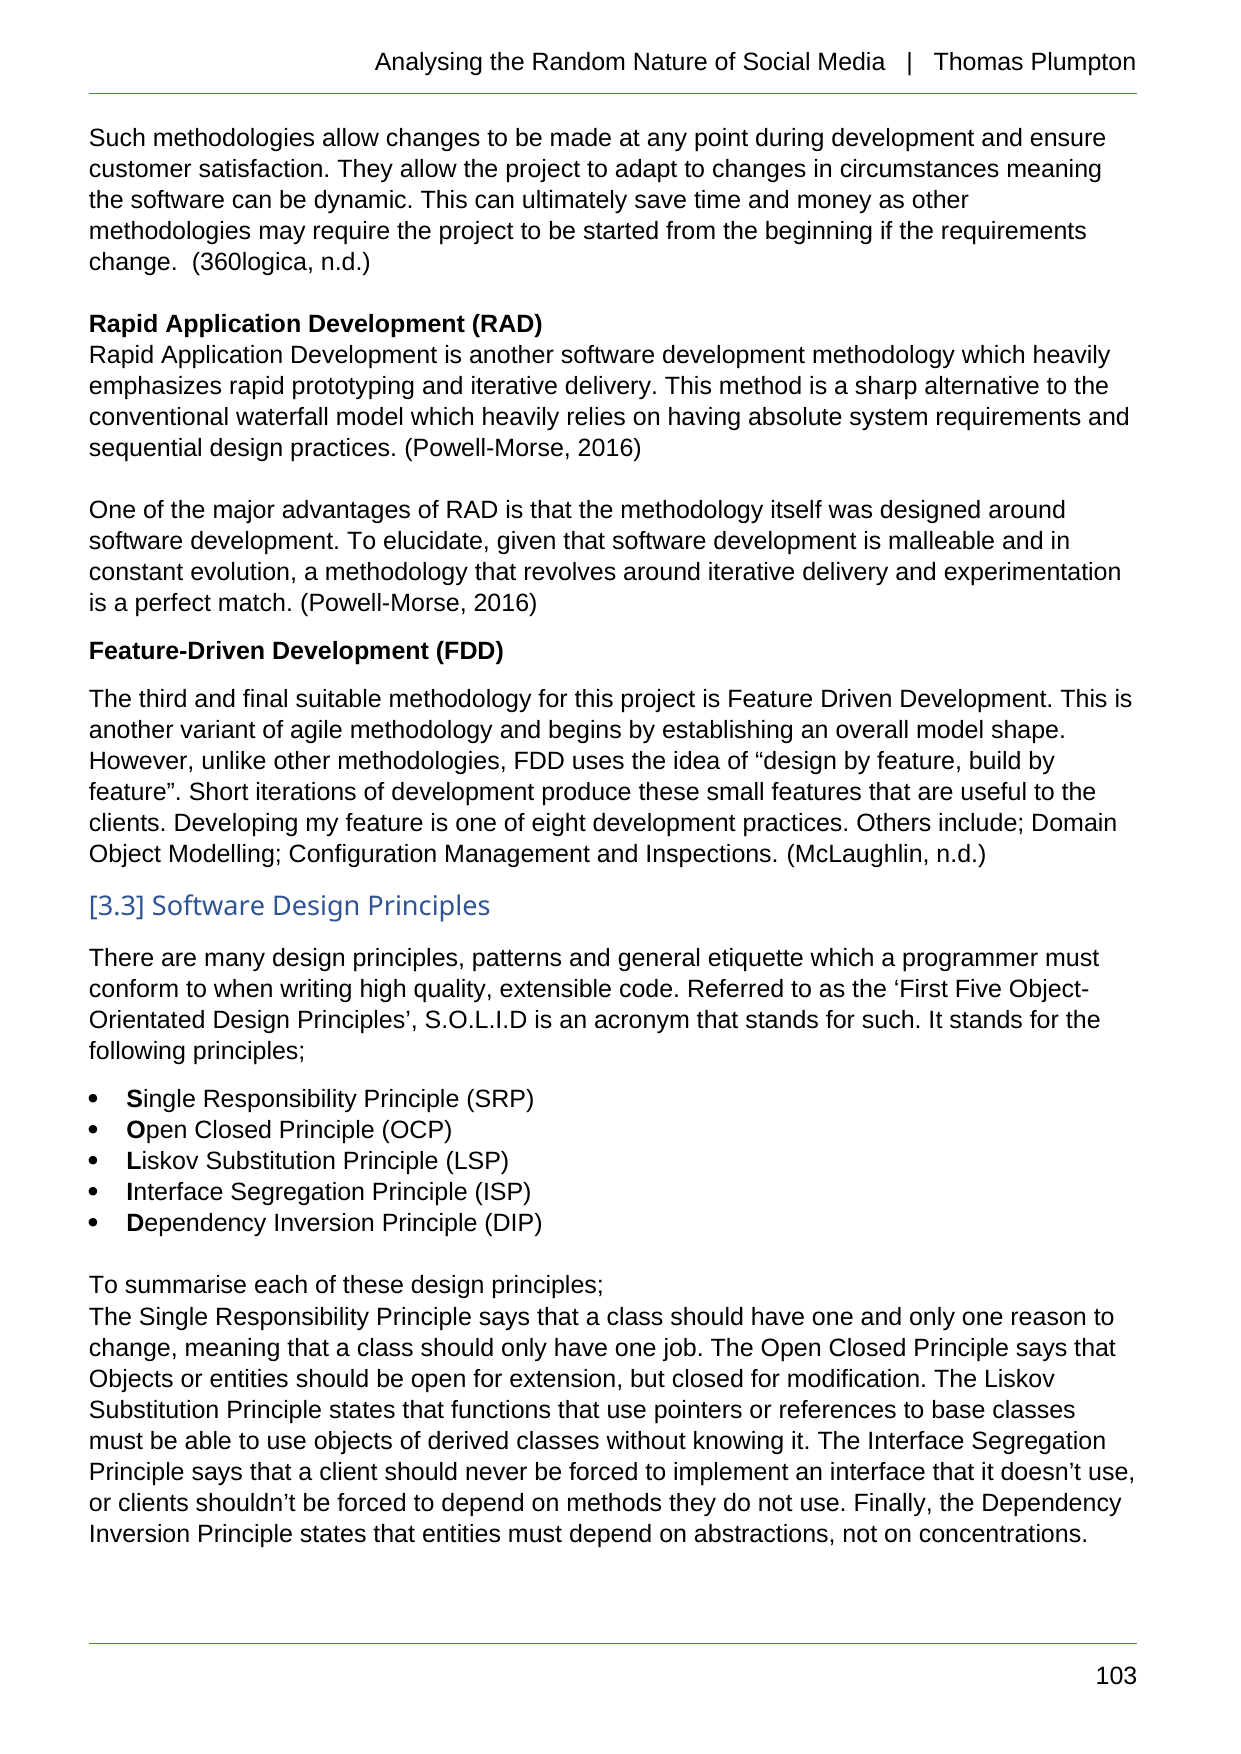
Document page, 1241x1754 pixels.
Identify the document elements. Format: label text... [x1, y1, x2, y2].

list To summarise each of these design principles; [89, 1271, 1137, 1299]
list Open Closed Principle (OCP) [89, 1115, 1137, 1144]
list Liskov Substitution Principle (LSP) [89, 1146, 1137, 1175]
list Rapid Application Development (RAD) [89, 309, 1137, 337]
list Such methodologies allow changes to be made at any point during development and ensure customer satisfaction. They allow the project to adapt to changes in circumstances meaning the software can be dynamic. This can ultimately save time and money as other methodologies may require the project to be started from the beginning if the requirements change. [89, 122, 1137, 275]
text Feature-Driven Development (FDD) [89, 636, 1137, 664]
list One of the major advantages of RAD is that the methodology itself was designed around software development. To elucidate, given that software development is malleable and in constant evolution, a methodology that revolves around iterative delivery and experimentation is a perfect match. [89, 495, 1137, 617]
text The third and final suitable methodology for this project is Feature Driven Development. This is another variant of agile methodology and begins by establishing an overall model shape. However, unlike other methodologies, FDD uses the idea of “design by feature, build by feature”. Short iterations of development produce these small features that are useful to the clients. Developing my feature is one of eight development practices. Others include; Domain Object Modelling; Configuration Management and Inspections. [89, 683, 1137, 867]
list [89, 1302, 1137, 1548]
list Single Responsibility Principle (SRP) [89, 1084, 1137, 1113]
list Rapid Application Development is another software development methodology which heavily emphasizes rapid prototyping and iterative delivery. This method is a sharp alternative to the conventional waterfall model which heavily relies on having absolute system requirements and sequential design practices. [89, 340, 1137, 462]
text There are many design principles, patterns and general etiquette which a programmer must conform to when writing high quality, extensible code. Referred to as the ‘First Five Object-Orientated Design Principles’, S.O.L.I.D is an acronym that stands for such. It stands for the following principles; [89, 943, 1137, 1065]
list Interface Segregation Principle (ISP) [89, 1177, 1137, 1206]
text [3.3] Software Design Principles [89, 886, 1137, 923]
list Dependency Inversion Principle (DIP) [89, 1208, 1137, 1237]
